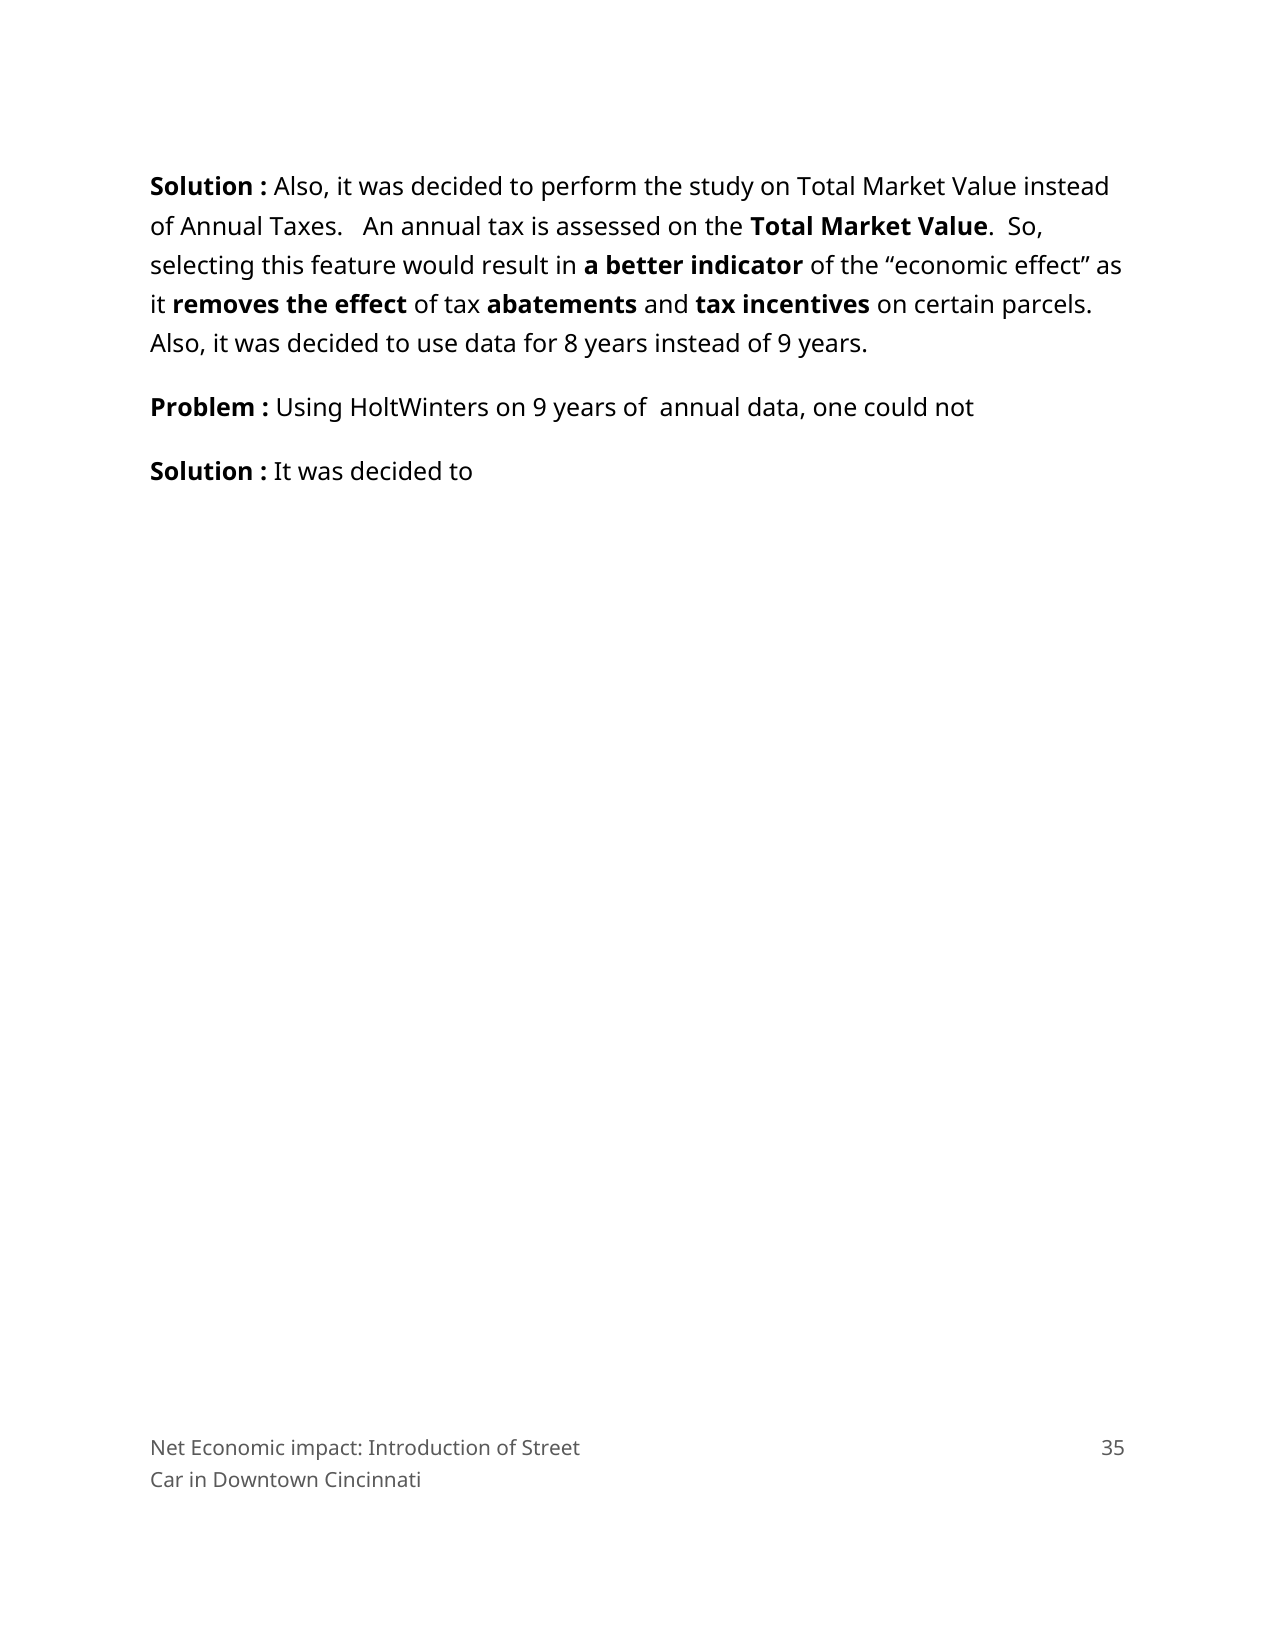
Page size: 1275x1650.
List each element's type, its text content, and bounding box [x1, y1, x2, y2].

text Solution : It was decided to [150, 454, 1125, 488]
text Solution : Also, it was decided to perform the study on Total Market Value instead of Annual Taxes. An annual tax is assessed on the Total Market Value. So, selecting this feature would result in a better indicator of the “economic effect” as it removes the effect of tax abatements and tax incentives on certain parcels. Also, it was decided to use data for 8 years instead of 9 years. [150, 169, 1125, 360]
text Problem : Using HoltWinters on 9 years of annual data, one could not [150, 390, 1125, 424]
